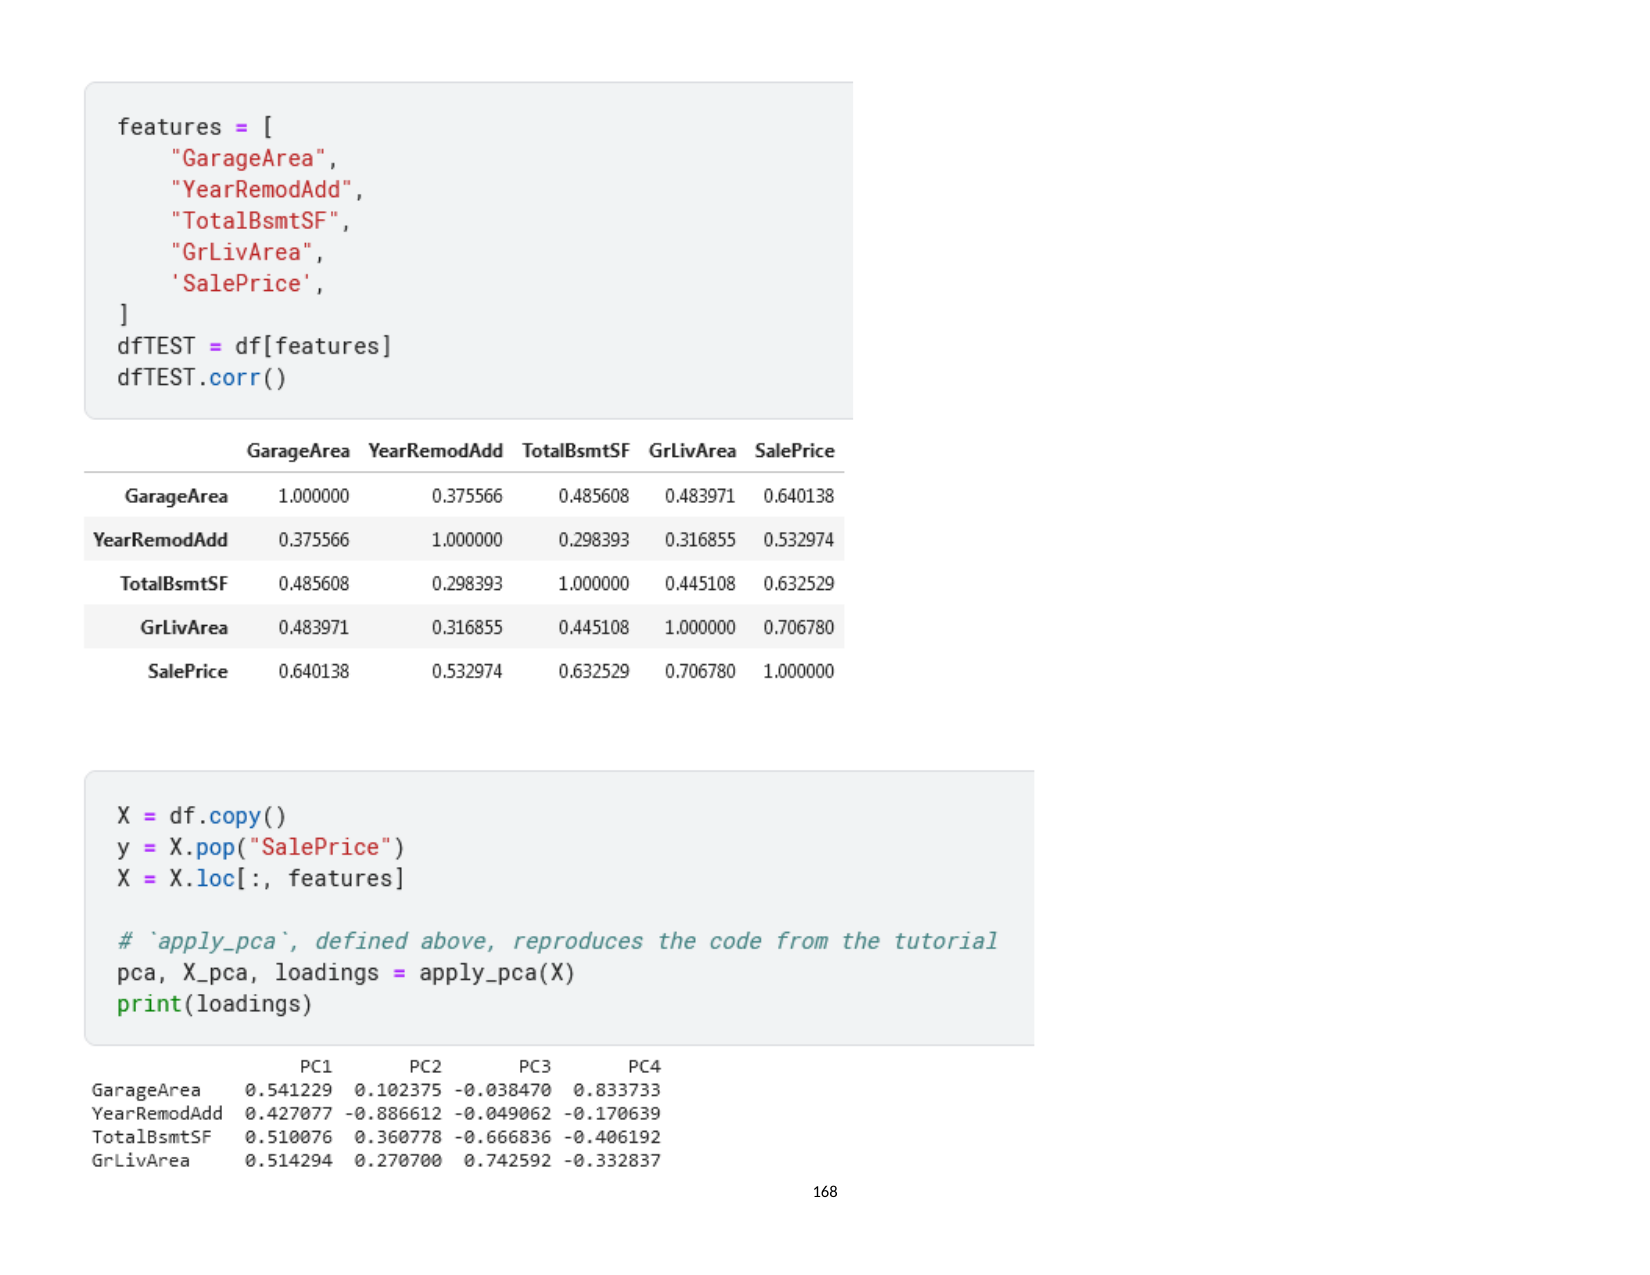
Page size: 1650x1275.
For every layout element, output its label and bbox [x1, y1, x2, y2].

picture [75, 75, 854, 697]
picture [75, 758, 1035, 1181]
